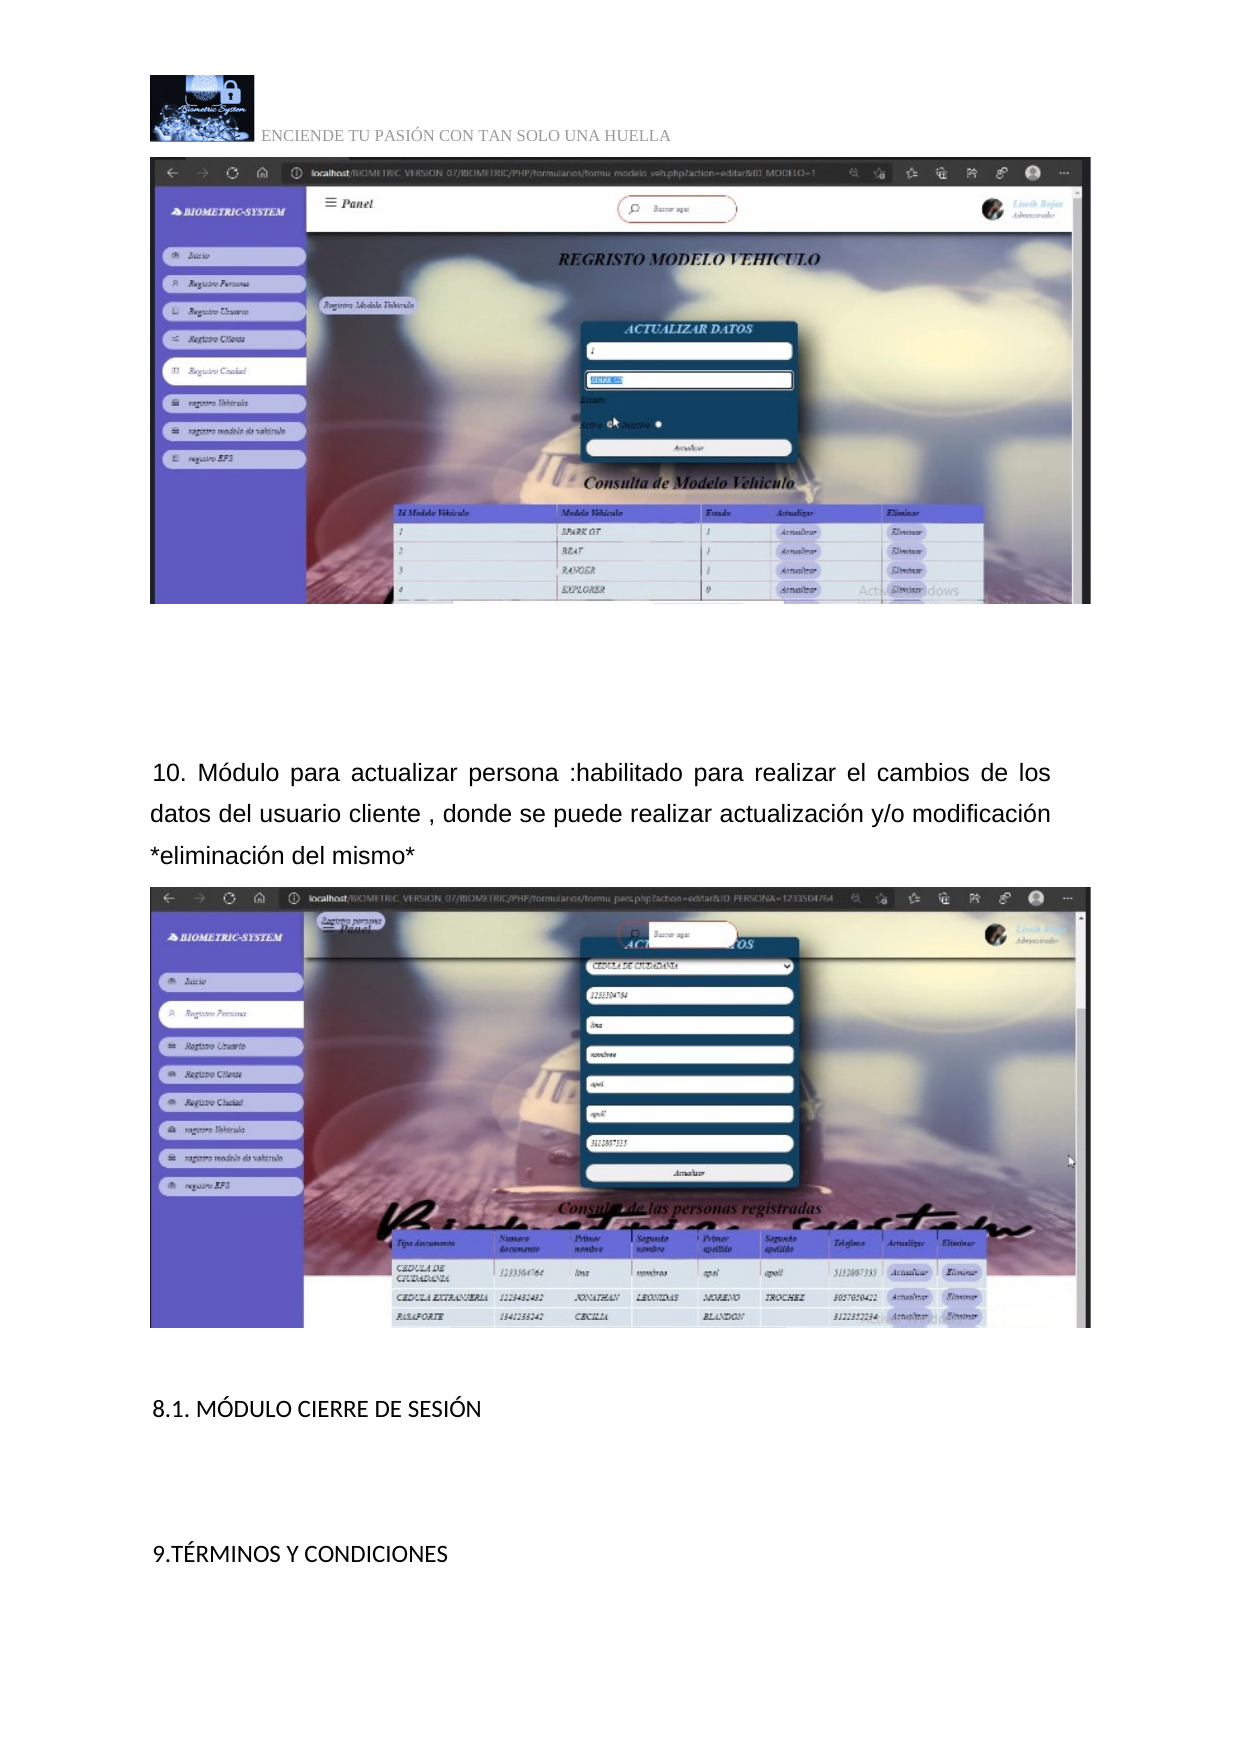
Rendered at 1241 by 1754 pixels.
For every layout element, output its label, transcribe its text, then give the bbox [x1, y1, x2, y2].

picture [150, 157, 1091, 604]
text 8.1. MÓDULO CIERRE DE SESIÓN [150, 1393, 1053, 1423]
picture [150, 887, 1091, 1328]
text 9.TÉRMINOS Y CONDICIONES [150, 1539, 1053, 1569]
picture [150, 75, 255, 142]
text 10. Módulo para actualizar persona :habilitado para realizar el cambios de los datos del usuario cliente , donde se puede realizar actualización y/o modificación *eliminación del mismo* [150, 757, 1053, 870]
